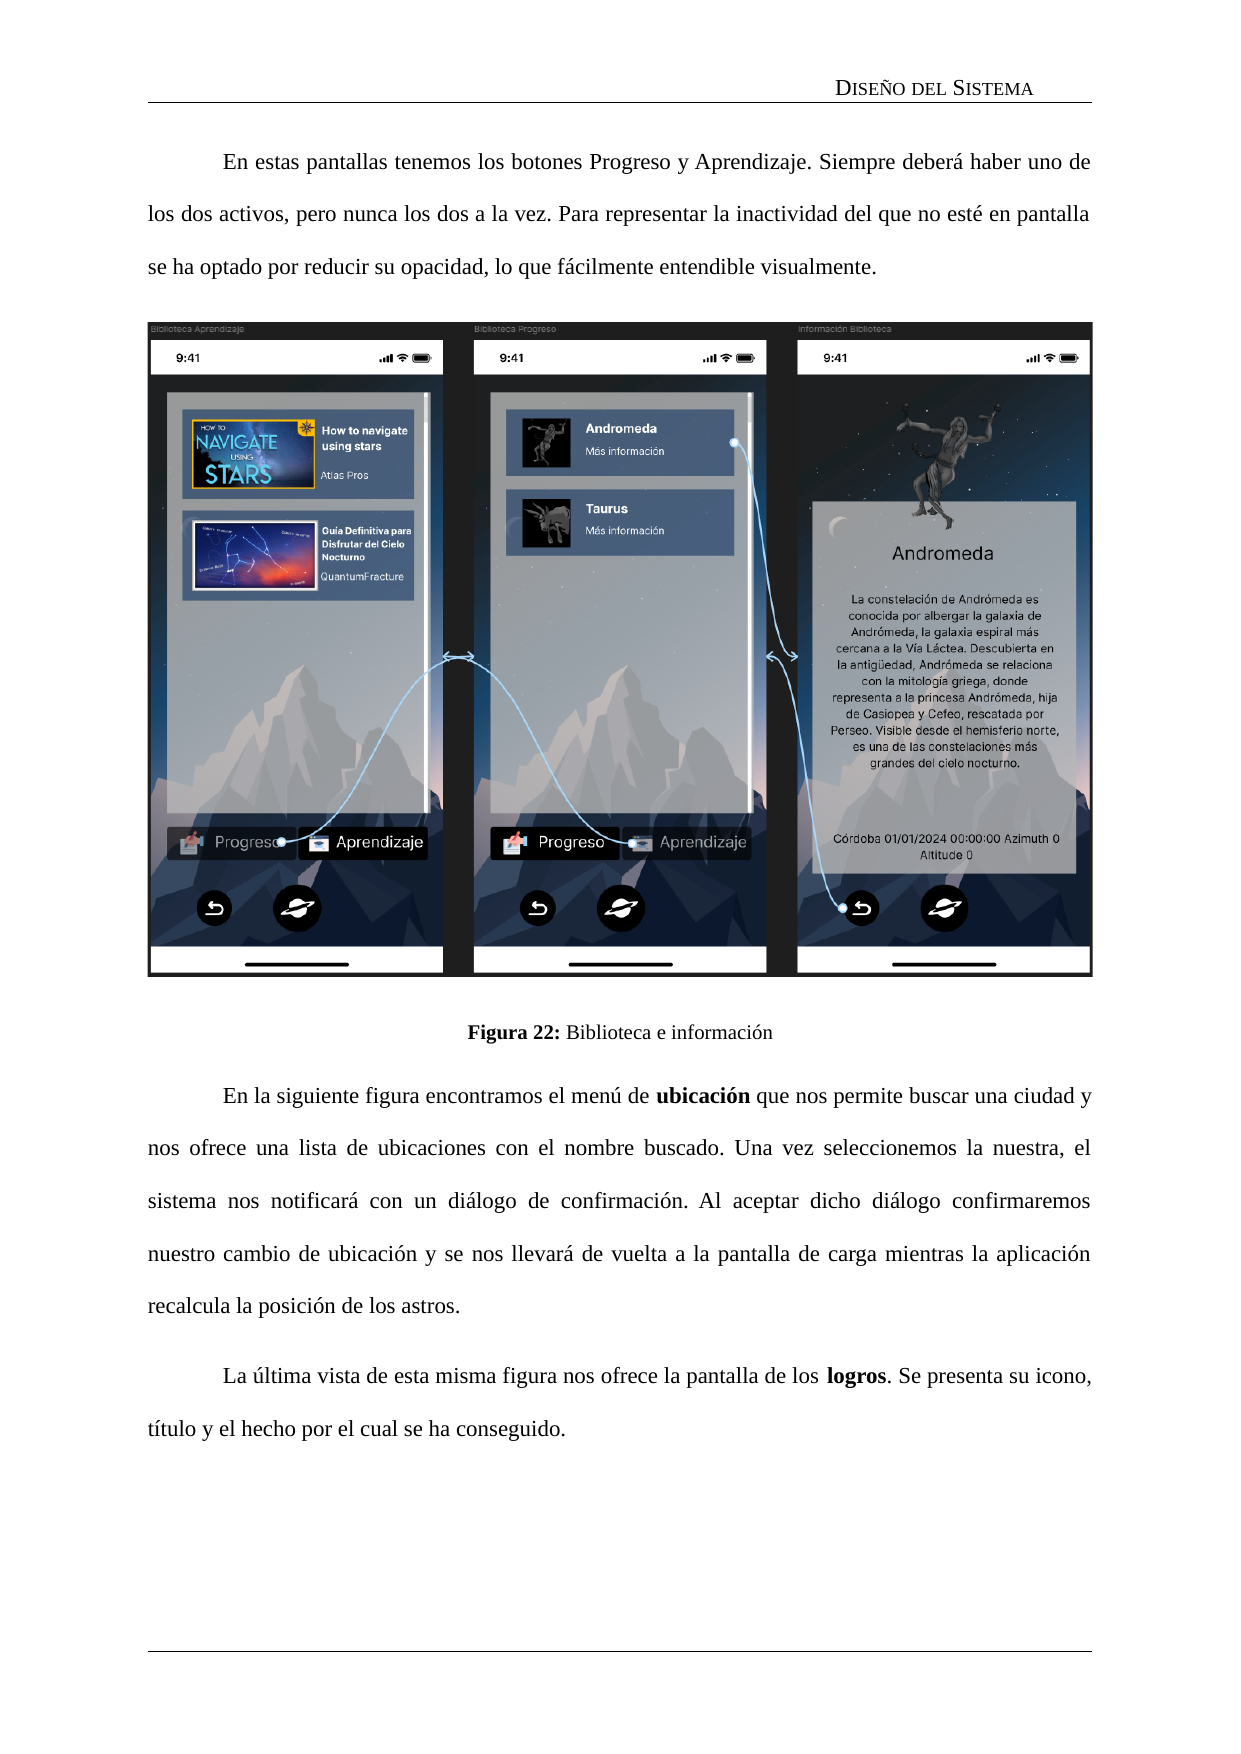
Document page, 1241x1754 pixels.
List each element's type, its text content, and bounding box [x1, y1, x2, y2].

text En estas pantallas tenemos los botones Progreso y Aprendizaje. Siempre deberá haber uno de los dos activos, pero nunca los dos a la vez. Para representar la inactividad del que no esté en pantalla se ha optado por reducir su opacidad, lo que fácilmente entendible visualmente. [148, 148, 1092, 279]
text Figura 22: Biblioteca e información [148, 1020, 1092, 1044]
text La última vista de esta misma figura nos ofrece la pantalla de los logros. Se presenta su icono, título y el hecho por el cual se ha conseguido. [148, 1362, 1092, 1441]
picture [147, 322, 1093, 977]
text En la siguiente figura encontramos el menú de ubicación que nos permite buscar una ciudad y nos ofrece una lista de ubicaciones con el nombre buscado. Una vez seleccionemos la nuestra, el sistema nos notificará con un diálogo de confirmación. Al aceptar dicho diálogo confirmaremos nuestro cambio de ubicación y se nos llevará de vuelta a la pantalla de carga mientras la aplicación recalcula la posición de los astros. [148, 1082, 1092, 1319]
